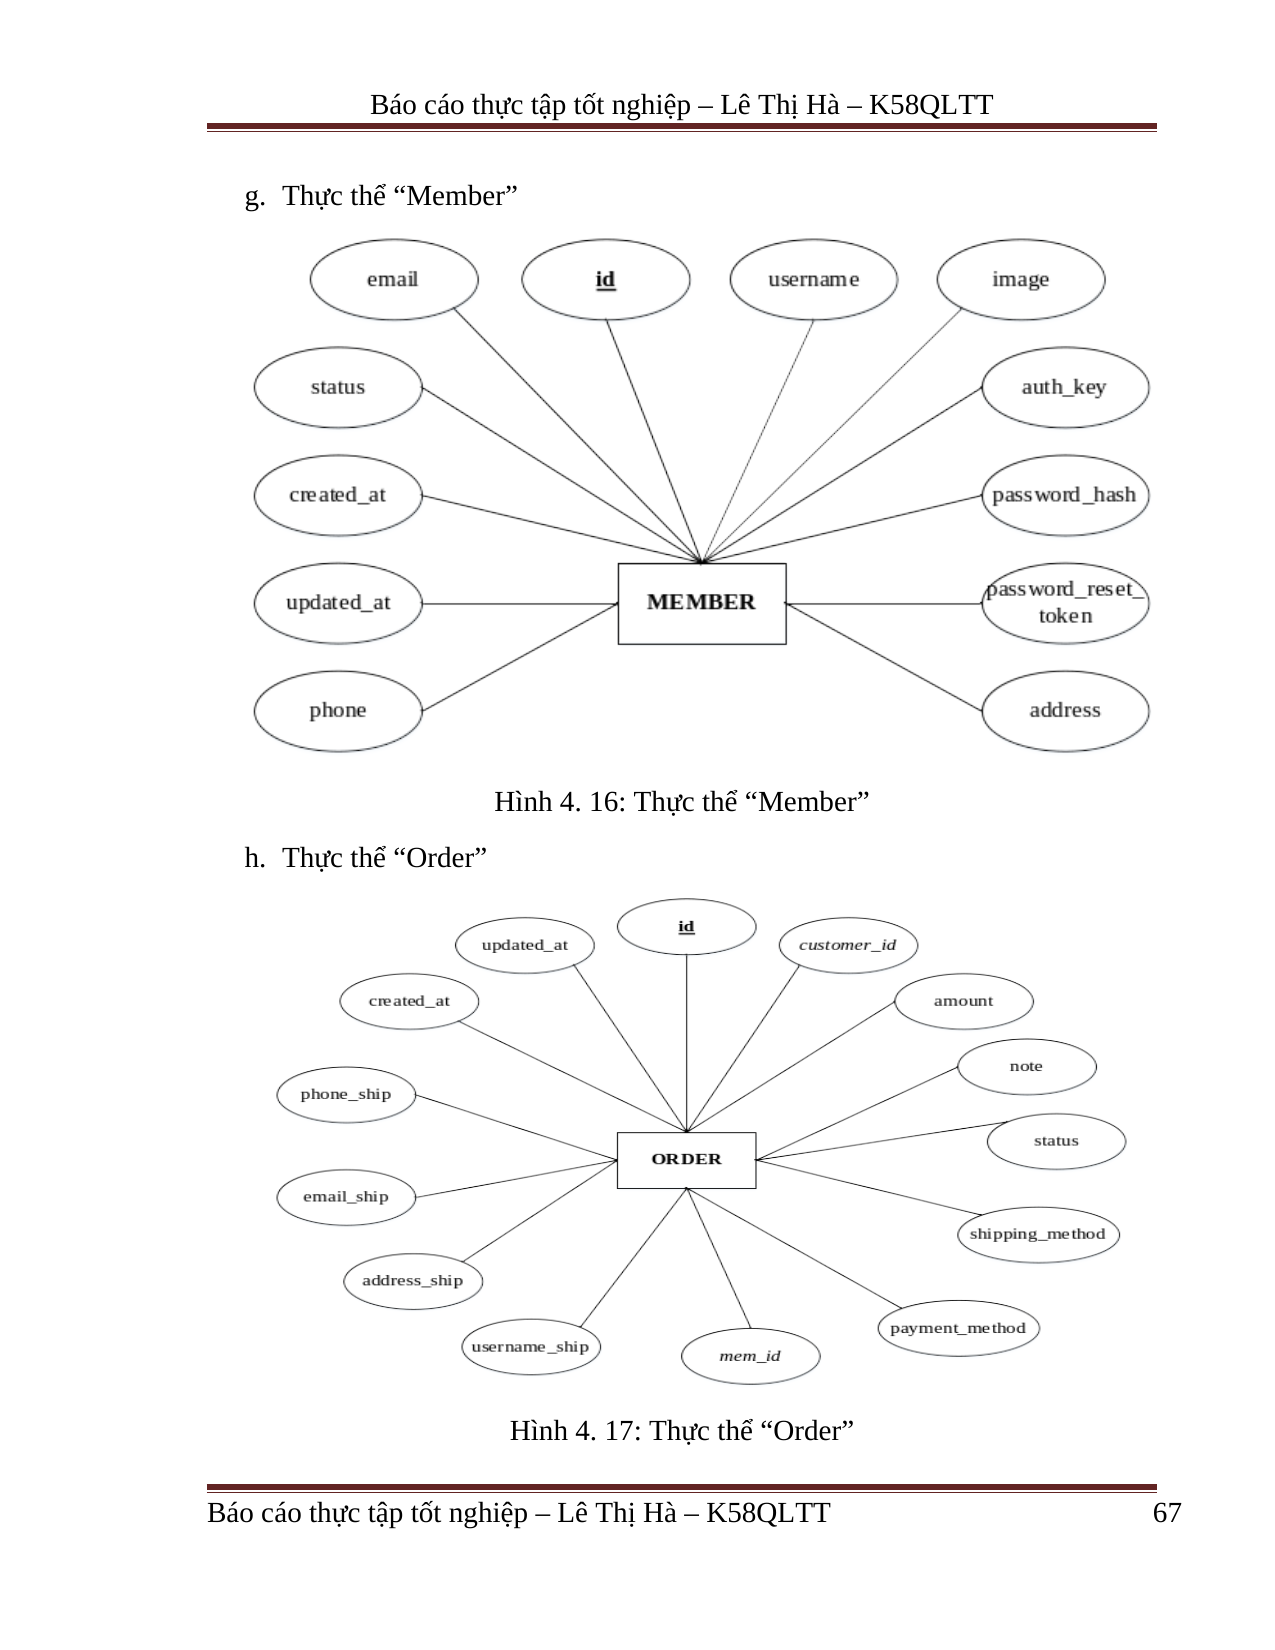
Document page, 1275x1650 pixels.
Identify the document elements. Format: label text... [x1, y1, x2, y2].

text Hình 4. 16: Thực thể “Member” [207, 784, 1157, 817]
list Thực thể “Member” [244, 178, 1157, 212]
list Thực thể “Order” [244, 840, 1157, 873]
text Hình 4. 17: Thực thể “Order” [207, 1413, 1157, 1447]
